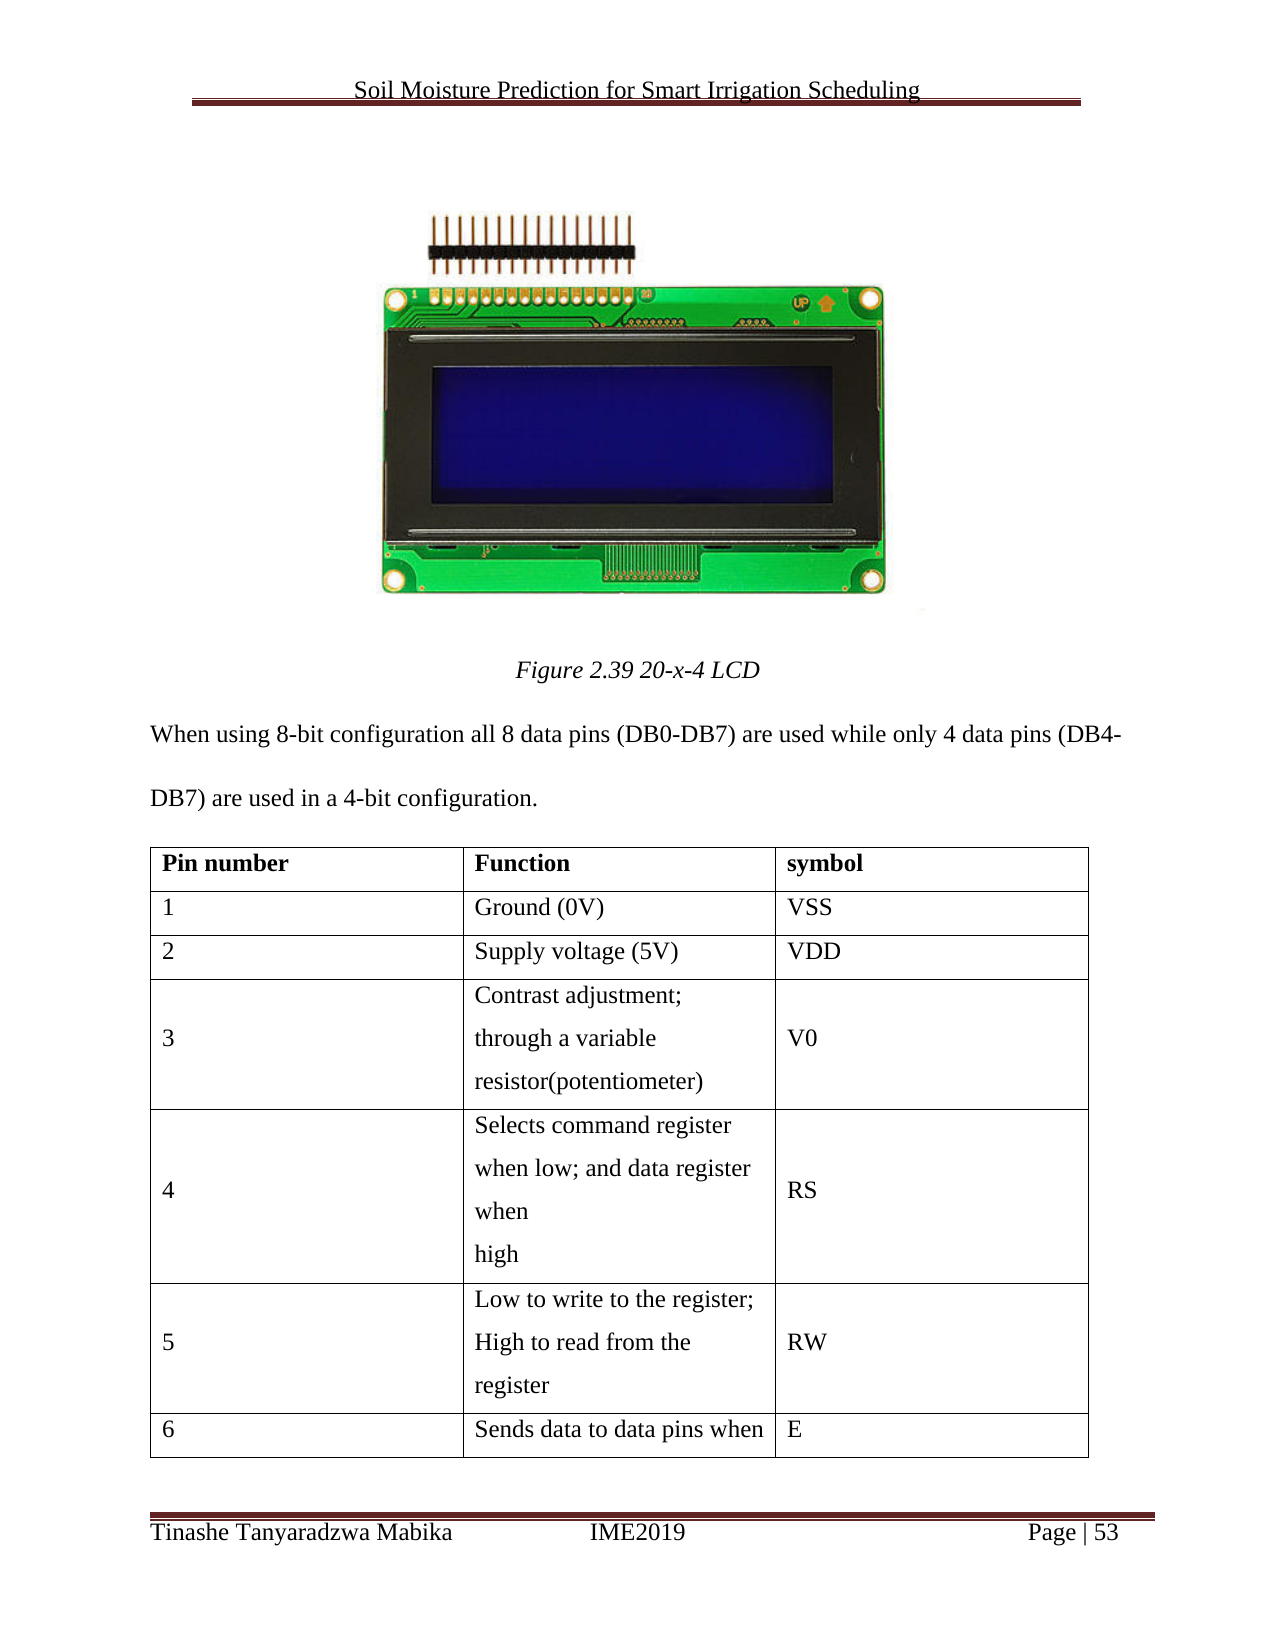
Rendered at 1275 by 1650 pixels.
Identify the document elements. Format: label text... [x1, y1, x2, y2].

table_cell RW [776, 1284, 1088, 1413]
table_cell VDD [776, 936, 1088, 979]
table_cell RS [776, 1110, 1088, 1283]
table_cell E [776, 1414, 1088, 1457]
table_cell 2 [151, 936, 463, 979]
table_cell 4 [151, 1110, 463, 1283]
table_cell 5 [151, 1284, 463, 1413]
table_cell 3 [151, 980, 463, 1109]
table_cell 1 [151, 892, 463, 935]
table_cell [464, 1414, 775, 1457]
table_cell V0 [776, 980, 1088, 1109]
table_header Function [464, 848, 775, 891]
table_cell Low to write to the register; High to read from the register [464, 1284, 775, 1413]
table_cell Ground (0V) [464, 892, 775, 935]
text When using 8-bit configuration all 8 data pins (DB0-DB7) are used while only 4 data pins (DB4- [150, 719, 1125, 747]
table_header Pin number [151, 848, 463, 891]
table_cell Contrast adjustment; through a variable resistor(potentiometer) [464, 980, 775, 1109]
text DB7) are used in a 4-bit configuration. [150, 783, 1125, 811]
table_cell 6 [151, 1414, 463, 1457]
table_cell Supply voltage (5V) [464, 936, 775, 979]
table_cell VSS [776, 892, 1088, 935]
table_cell Selects command register when low; and data register when high [464, 1110, 775, 1283]
picture [314, 190, 961, 620]
table_header symbol [776, 848, 1088, 891]
